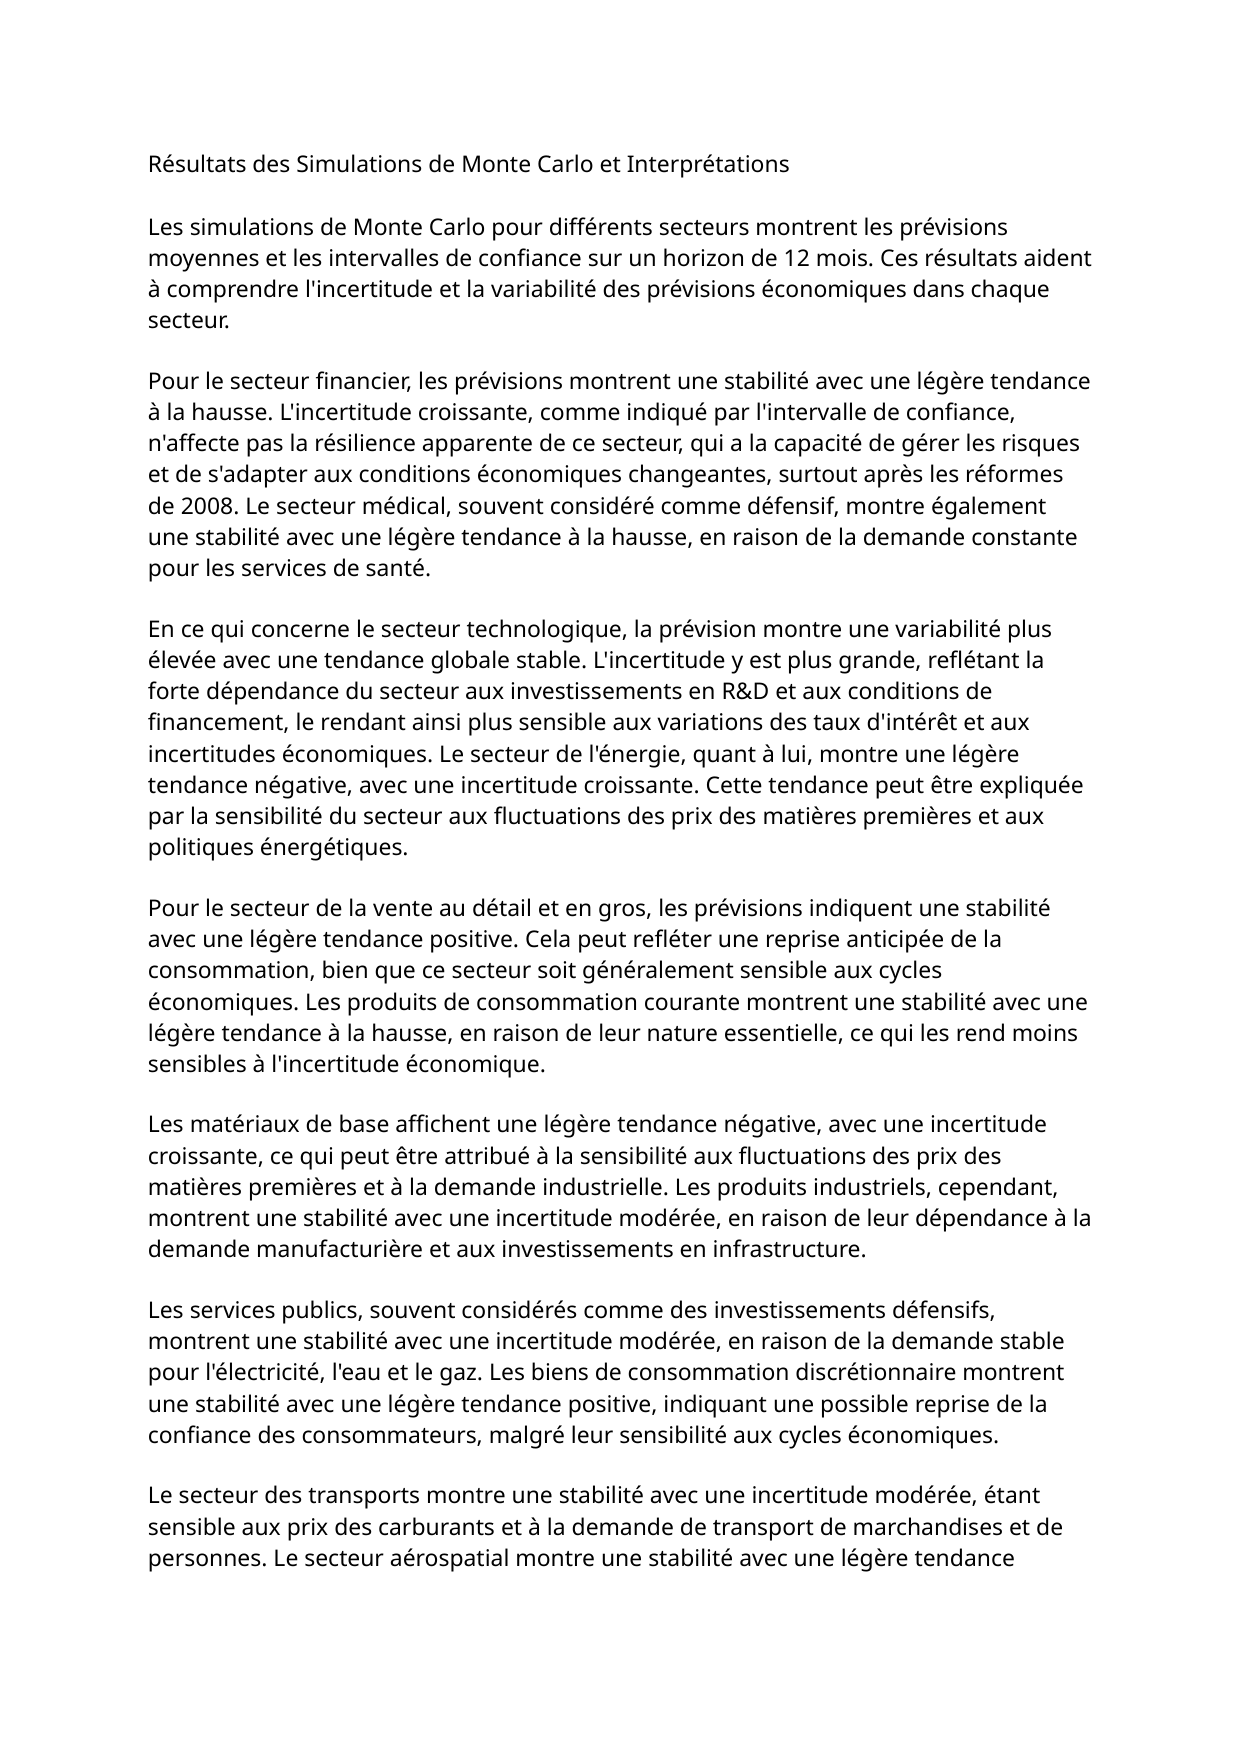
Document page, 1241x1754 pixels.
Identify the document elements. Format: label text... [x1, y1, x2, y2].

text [148, 1479, 1093, 1573]
text Les services publics, souvent considérés comme des investissements défensifs, montrent une stabilité avec une incertitude modérée, en raison de la demande stable pour l'électricité, l'eau et le gaz. Les biens de consommation discrétionnaire montrent une stabilité avec une légère tendance positive, indiquant une possible reprise de la confiance des consommateurs, malgré leur sensibilité aux cycles économiques. [148, 1294, 1093, 1450]
text En ce qui concerne le secteur technologique, la prévision montre une variabilité plus élevée avec une tendance globale stable. L'incertitude y est plus grande, reflétant la forte dépendance du secteur aux investissements en R&D et aux conditions de financement, le rendant ainsi plus sensible aux variations des taux d'intérêt et aux incertitudes économiques. Le secteur de l'énergie, quant à lui, montre une légère tendance négative, avec une incertitude croissante. Cette tendance peut être expliquée par la sensibilité du secteur aux fluctuations des prix des matières premières et aux politiques énergétiques. [148, 613, 1093, 863]
text Les simulations de Monte Carlo pour différents secteurs montrent les prévisions moyennes et les intervalles de confiance sur un horizon de 12 mois. Ces résultats aident à comprendre l'incertitude et la variabilité des prévisions économiques dans chaque secteur. [148, 211, 1093, 336]
text Pour le secteur de la vente au détail et en gros, les prévisions indiquent une stabilité avec une légère tendance positive. Cela peut refléter une reprise anticipée de la consommation, bien que ce secteur soit généralement sensible aux cycles économiques. Les produits de consommation courante montrent une stabilité avec une légère tendance à la hausse, en raison de leur nature essentielle, ce qui les rend moins sensibles à l'incertitude économique. [148, 892, 1093, 1079]
subtitle Résultats des Simulations de Monte Carlo et Interprétations [148, 148, 1093, 179]
text Les matériaux de base affichent une légère tendance négative, avec une incertitude croissante, ce qui peut être attribué à la sensibilité aux fluctuations des prix des matières premières et à la demande industrielle. Les produits industriels, cependant, montrent une stabilité avec une incertitude modérée, en raison de leur dépendance à la demande manufacturière et aux investissements en infrastructure. [148, 1108, 1093, 1265]
text Pour le secteur financier, les prévisions montrent une stabilité avec une légère tendance à la hausse. L'incertitude croissante, comme indiqué par l'intervalle de confiance, n'affecte pas la résilience apparente de ce secteur, qui a la capacité de gérer les risques et de s'adapter aux conditions économiques changeantes, surtout après les réformes de 2008. Le secteur médical, souvent considéré comme défensif, montre également une stabilité avec une légère tendance à la hausse, en raison de la demande constante pour les services de santé. [148, 365, 1093, 583]
